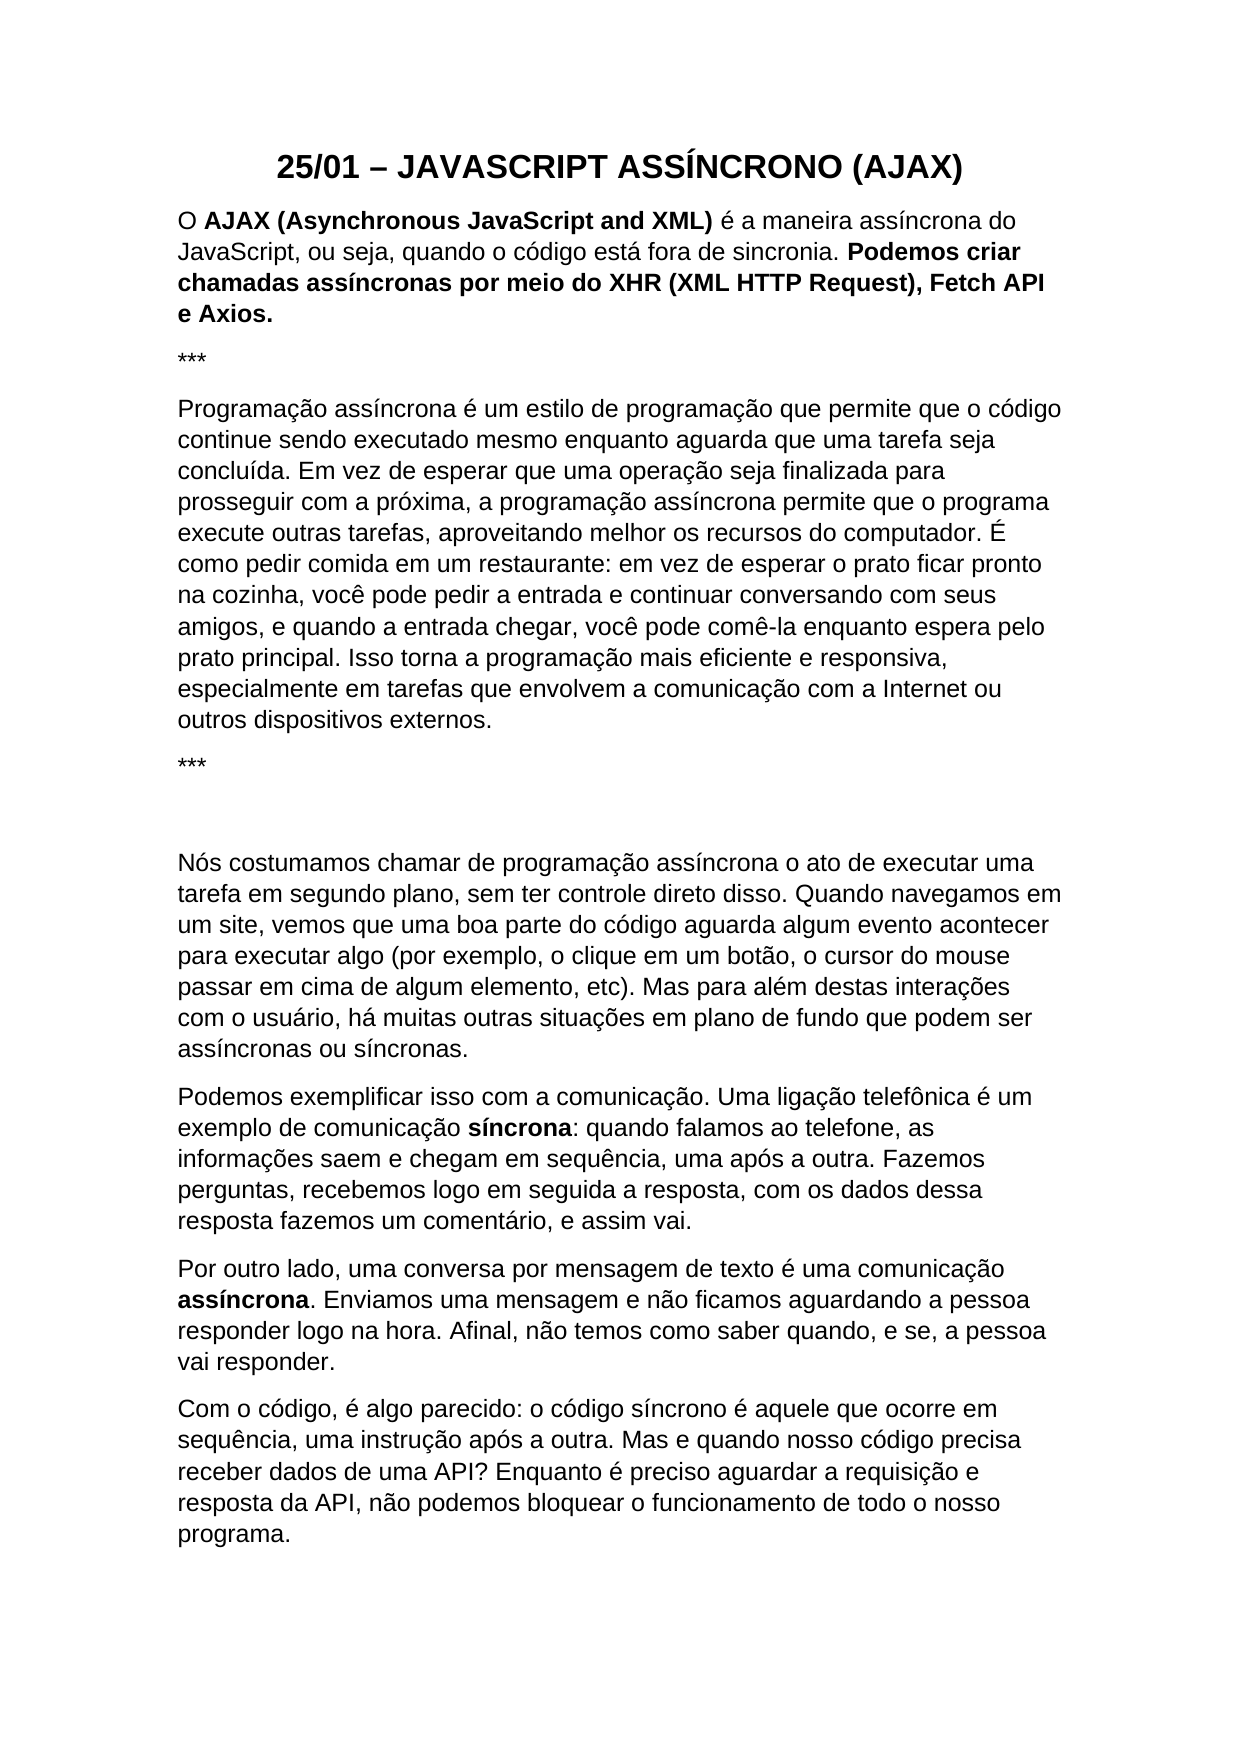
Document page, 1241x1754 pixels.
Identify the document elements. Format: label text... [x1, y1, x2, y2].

text Programação assíncrona é um estilo de programação que permite que o código continue sendo executado mesmo enquanto aguarda que uma tarefa seja concluída. Em vez de esperar que uma operação seja finalizada para prosseguir com a próxima, a programação assíncrona permite que o programa execute outras tarefas, aproveitando melhor os recursos do computador. É como pedir comida em um restaurante: em vez de esperar o prato ficar pronto na cozinha, você pode pedir a entrada e continuar conversando com seus amigos, e quando a entrada chegar, você pode comê-la enquanto espera pelo prato principal. Isso torna a programação mais eficiente e responsiva, especialmente em tarefas que envolvem a comunicação com a Internet ou outros dispositivos externos. [177, 394, 1063, 733]
text O AJAX (Asynchronous JavaScript and XML) é a maneira assíncrona do JavaScript, ou seja, quando o código está fora de sincronia. Podemos criar chamadas assíncronas por meio do XHR (XML HTTP Request), Fetch API e Axios. [177, 206, 1063, 328]
text Por outro lado, uma conversa por mensagem de texto é uma comunicação assíncrona. Enviamos uma mensagem e não ficamos aguardando a pessoa responder logo na hora. Afinal, não temos como saber quando, e se, a pessoa vai responder. [177, 1254, 1063, 1376]
text Com o código, é algo parecido: o código síncrono é aquele que ocorre em sequência, uma instrução após a outra. Mas e quando nosso código precisa receber dados de uma API? Enquanto é preciso aguardar a requisição e resposta da API, não podemos bloquear o funcionamento de todo o nosso programa. [177, 1394, 1063, 1547]
text *** [177, 752, 1063, 781]
text Podemos exemplificar isso com a comunicação. Uma ligação telefônica é um exemplo de comunicação síncrona: quando falamos ao telefone, as informações saem e chegam em sequência, uma após a outra. Fazemos perguntas, recebemos logo em seguida a resposta, com os dados dessa resposta fazemos um comentário, e assim vai. [177, 1082, 1063, 1235]
text 25/01 – JAVASCRIPT ASSÍNCRONO (AJAX) [177, 148, 1063, 186]
text Nós costumamos chamar de programação assíncrona o ato de executar uma tarefa em segundo plano, sem ter controle direto disso. Quando navegamos em um site, vemos que uma boa parte do código aguarda algum evento acontecer para executar algo (por exemplo, o clique em um botão, o cursor do mouse passar em cima de algum elemento, etc). Mas para além destas interações com o usuário, há muitas outras situações em plano de fundo que podem ser assíncronas ou síncronas. [177, 848, 1063, 1063]
text *** [177, 347, 1063, 375]
